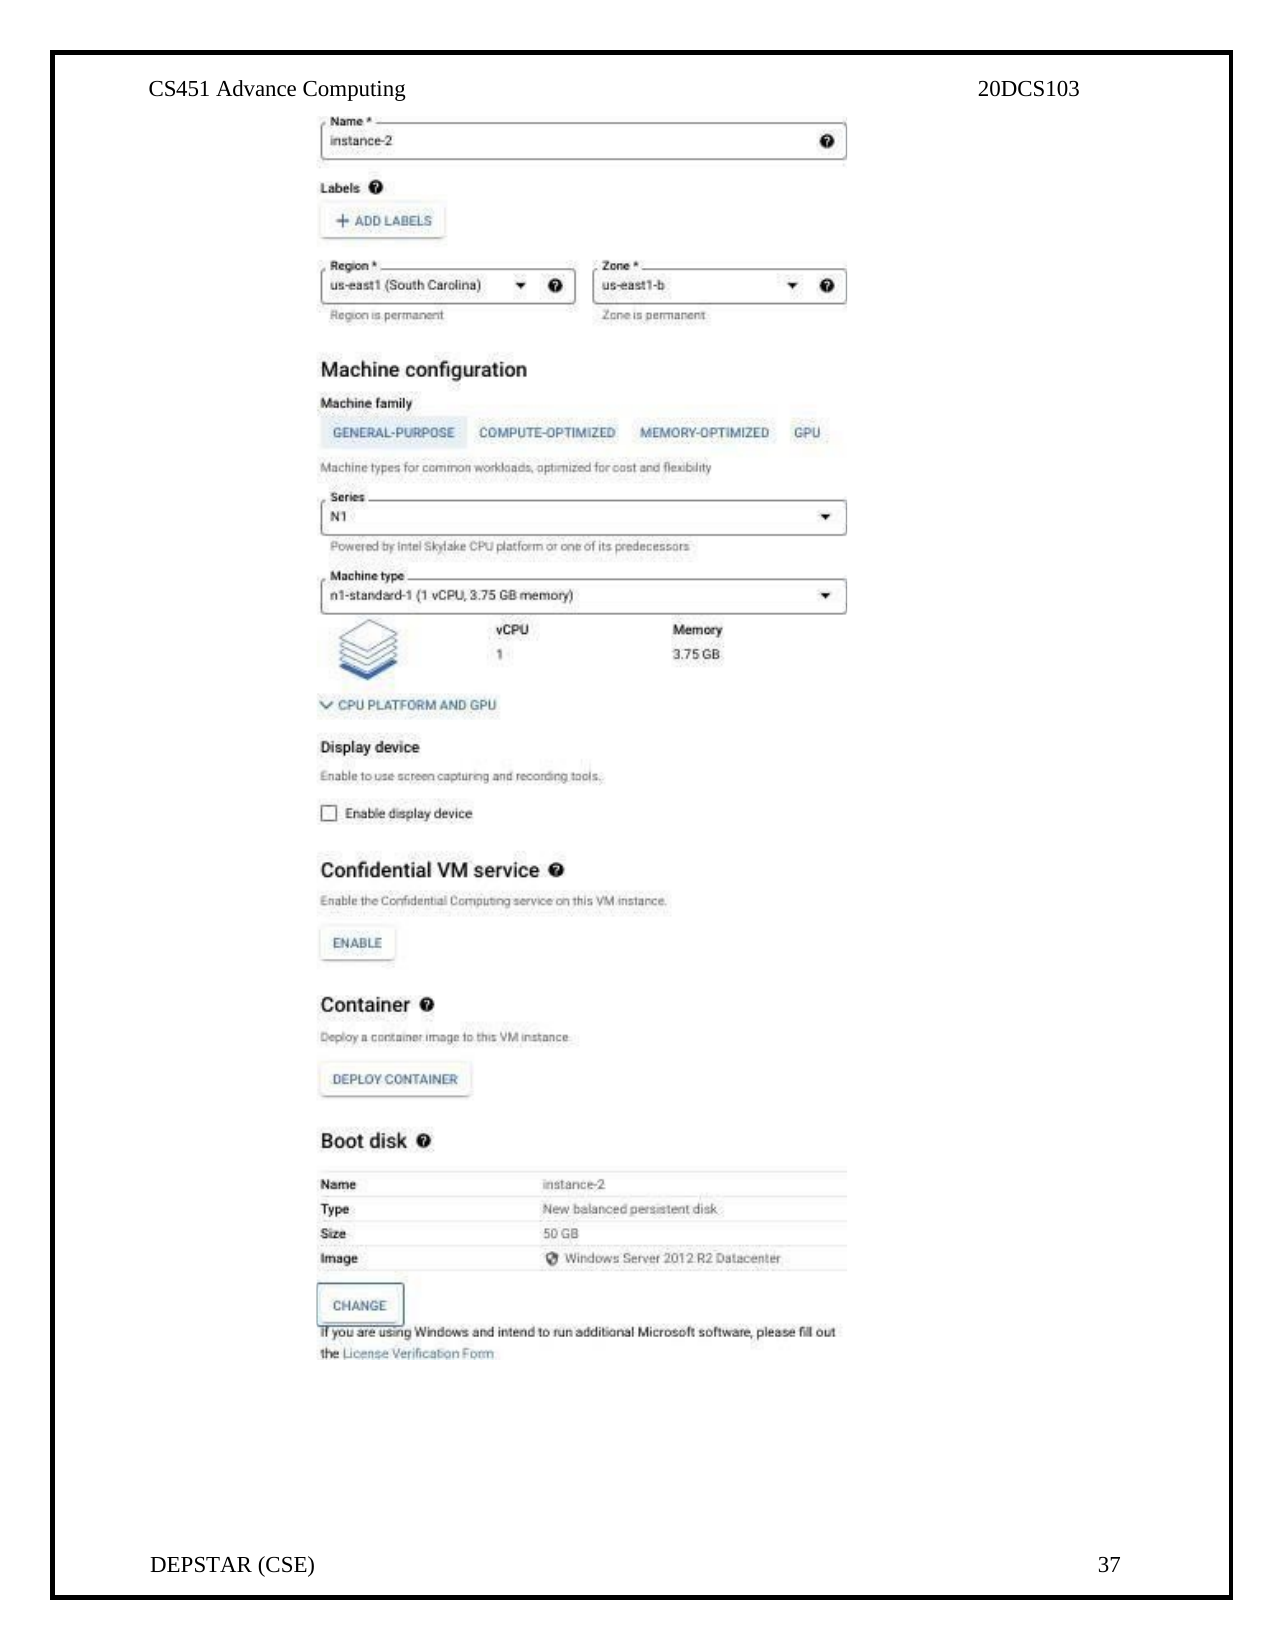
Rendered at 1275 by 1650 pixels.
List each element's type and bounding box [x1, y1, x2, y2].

picture [316, 116, 848, 1360]
